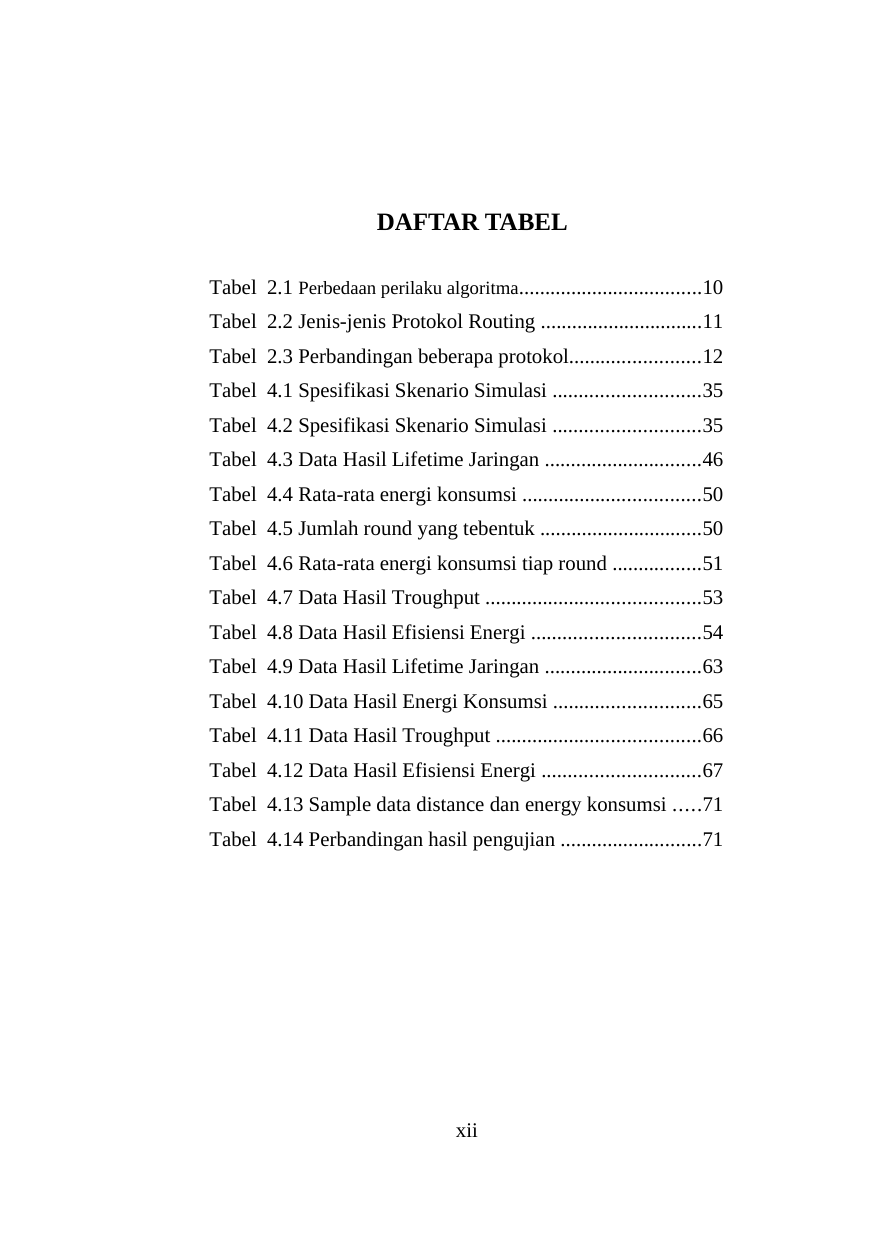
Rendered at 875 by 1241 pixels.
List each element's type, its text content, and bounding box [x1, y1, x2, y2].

text Tabel 4.4 Rata-rata energi konsumsi 50 [150, 482, 724, 506]
text Tabel 2.2 Jenis-jenis Protokol Routing 11 [150, 309, 724, 333]
text Tabel 2.1 Perbedaan perilaku algoritma 10 [150, 275, 724, 299]
text Tabel 4.14 Perbandingan hasil pengujian 71 [150, 827, 724, 851]
text Tabel 4.9 Data Hasil Lifetime Jaringan 63 [150, 654, 724, 678]
text Tabel 4.8 Data Hasil Efisiensi Energi 54 [150, 620, 724, 644]
text Tabel 4.11 Data Hasil Troughput 66 [150, 723, 724, 747]
text Tabel 4.2 Spesifikasi Skenario Simulasi 35 [150, 413, 724, 437]
text Tabel 4.5 Jumlah round yang tebentuk 50 [150, 516, 724, 540]
text Tabel 4.10 Data Hasil Energi Konsumsi 65 [150, 689, 724, 713]
text Tabel 4.7 Data Hasil Troughput 53 [150, 585, 724, 609]
text Tabel 4.6 Rata-rata energi konsumsi tiap round 51 [150, 551, 724, 575]
text Tabel 4.1 Spesifikasi Skenario Simulasi 35 [150, 378, 724, 402]
text Tabel 2.3 Perbandingan beberapa protokol 12 [150, 344, 724, 368]
text DAFTAR TABEL Pasifik [225, 207, 724, 236]
text Tabel 4.12 Data Hasil Efisiensi Energi 67 [150, 758, 724, 782]
text Tabel 4.13 Sample data distance dan energy konsumsi 71 [150, 792, 724, 816]
text Tabel 4.3 Data Hasil Lifetime Jaringan 46 [150, 447, 724, 471]
